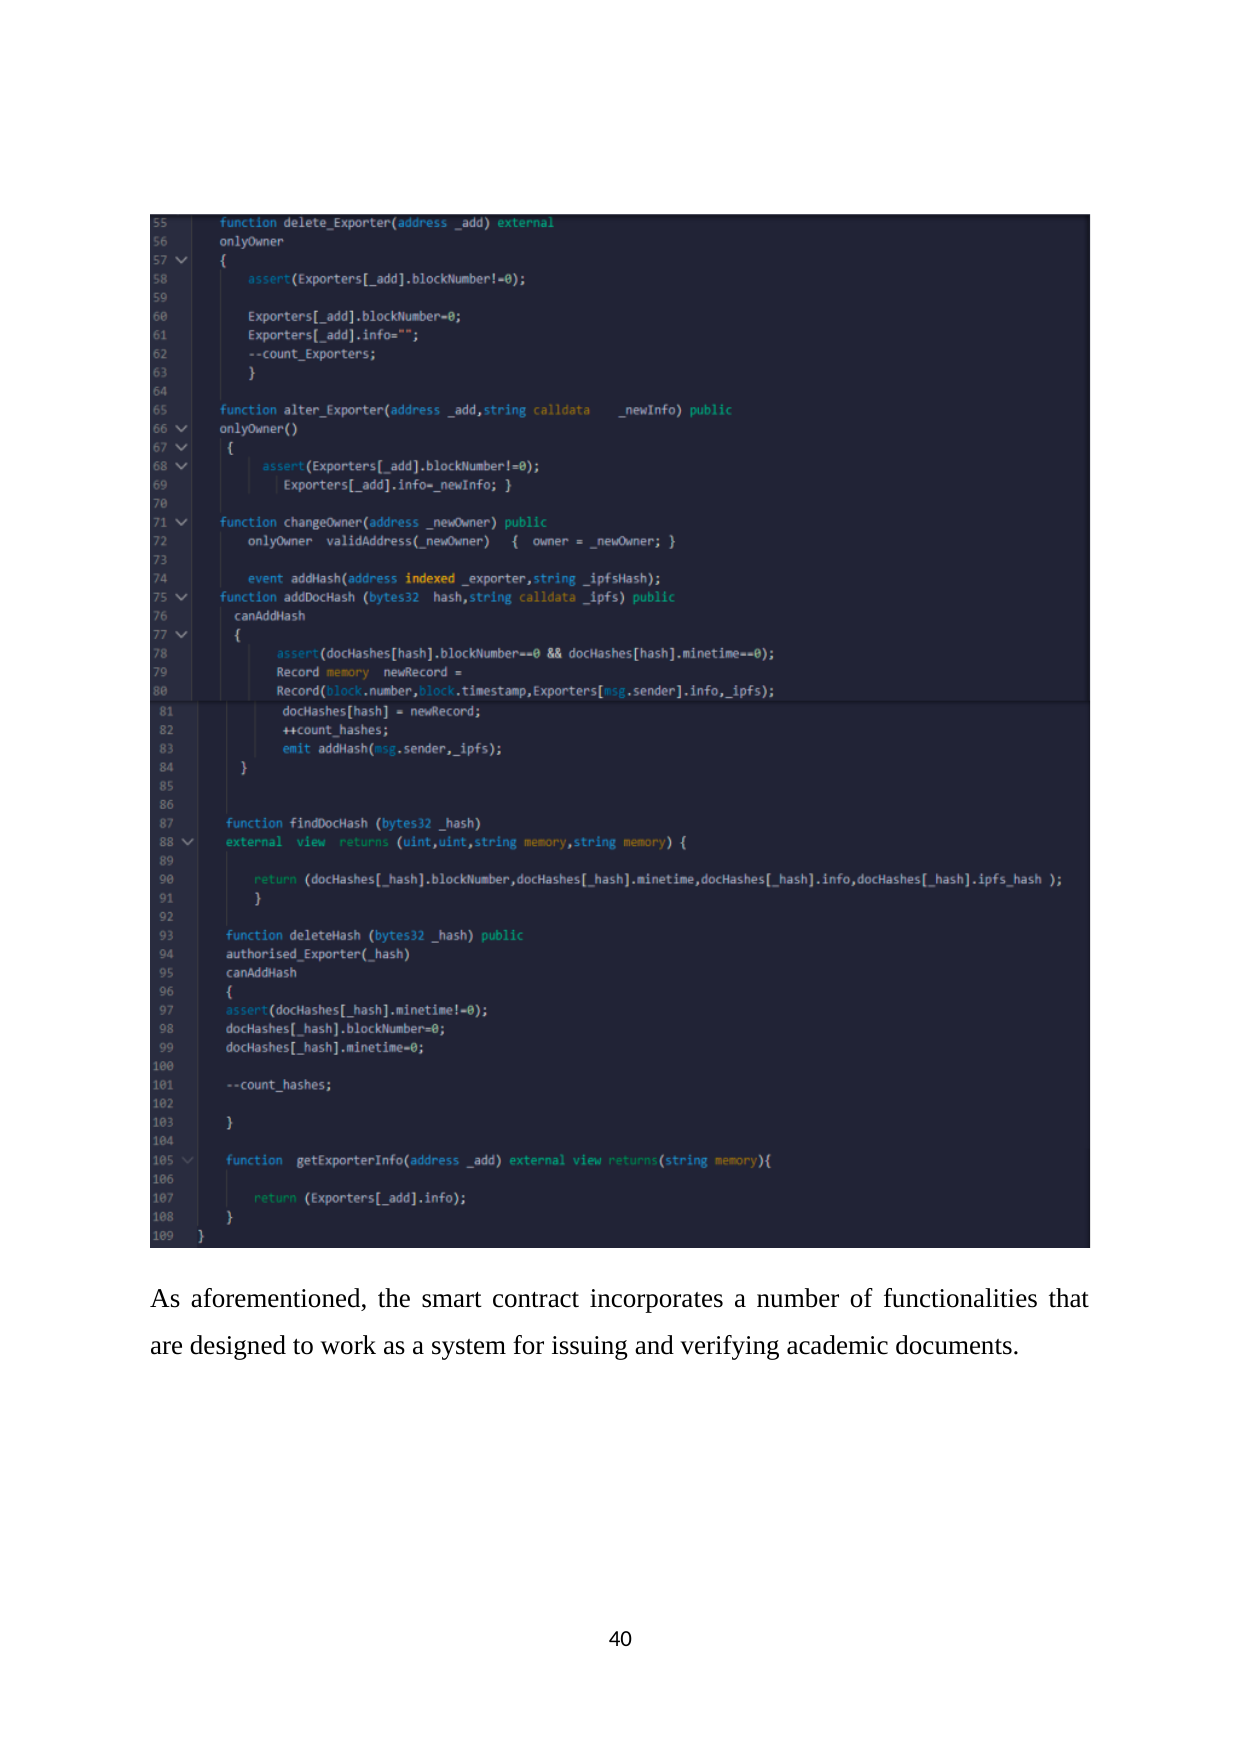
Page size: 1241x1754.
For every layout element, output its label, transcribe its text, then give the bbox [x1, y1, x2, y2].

text As aforementioned, the smart contract incorporates a number of functionalities that are designed to work as a system for issuing and verifying academic documents. [150, 1282, 1090, 1360]
picture [150, 213, 1091, 1248]
